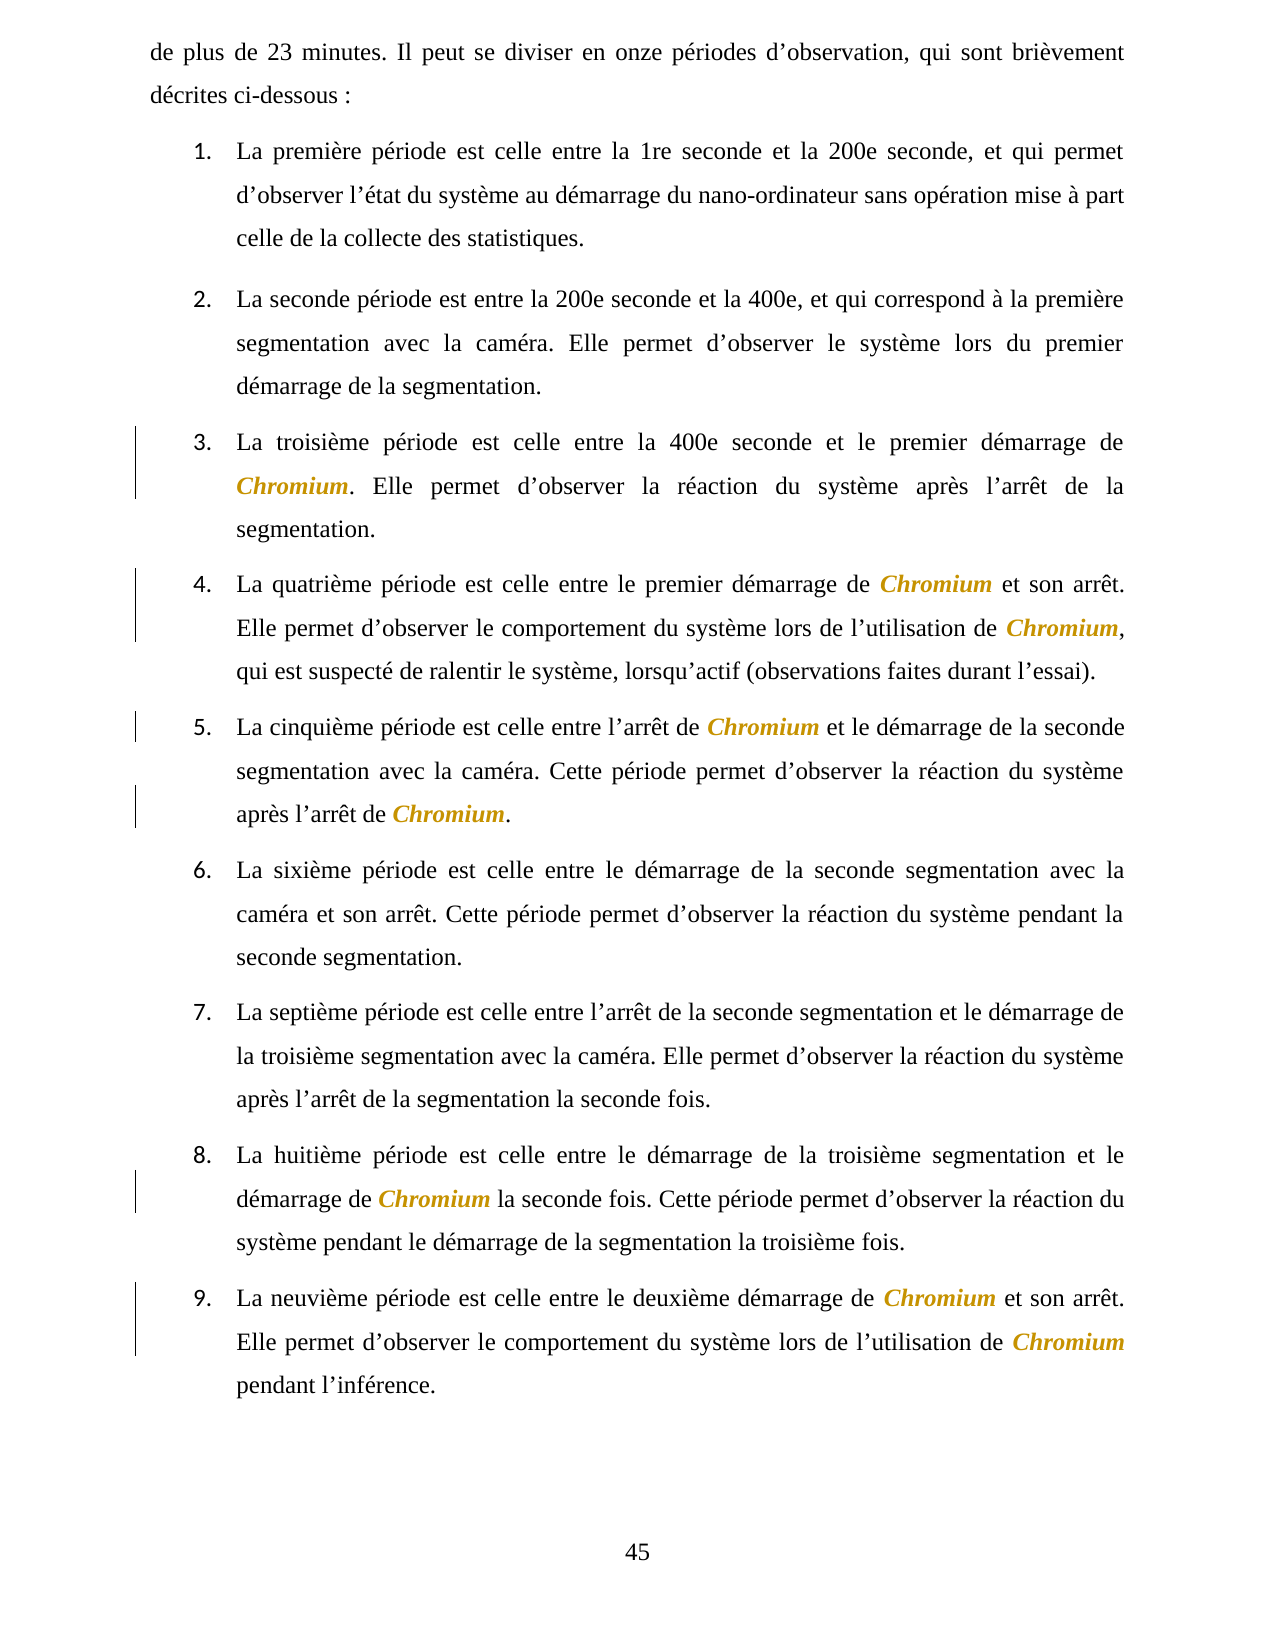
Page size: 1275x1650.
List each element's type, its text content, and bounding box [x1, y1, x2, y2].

list La neuvième période est celle entre le deuxième démarrage de Chromium et son arrêt. Elle permet d’observer le comportement du système lors de l’utilisation de Chromium pendant l’inférence. [193, 1282, 1125, 1399]
list La cinquième période est celle entre l’arrêt de Chromium et le démarrage de la seconde segmentation avec la caméra. Cette période permet d’observer la réaction du système après l’arrêt de Chromium. [193, 711, 1125, 828]
list La huitième période est celle entre le démarrage de la troisième segmentation et le démarrage de Chromium la seconde fois. Cette période permet d’observer la réaction du système pendant le démarrage de la segmentation la troisième fois. [193, 1139, 1125, 1256]
list La troisième période est celle entre la 400e seconde et le premier démarrage de Chromium. Elle permet d’observer la réaction du système après l’arrêt de la segmentation. [193, 426, 1125, 543]
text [150, 37, 1125, 109]
list La seconde période est entre la 200e seconde et la 400e, et qui correspond à la première segmentation avec la caméra. Elle permet d’observer le système lors du premier démarrage de la segmentation. [193, 283, 1125, 400]
list La quatrième période est celle entre le premier démarrage de Chromium et son arrêt. Elle permet d’observer le comportement du système lors de l’utilisation de Chromium, qui est suspecté de ralentir le système, lorsqu’actif (observations faites durant l’essai). [193, 568, 1125, 685]
list La première période est celle entre la 1re seconde et la 200e seconde, et qui permet d’observer l’état du système au démarrage du nano-ordinateur sans opération mise à part celle de la collecte des statistiques. [193, 135, 1125, 252]
list La septième période est celle entre l’arrêt de la seconde segmentation et le démarrage de la troisième segmentation avec la caméra. Elle permet d’observer la réaction du système après l’arrêt de la segmentation la seconde fois. [193, 997, 1125, 1113]
list La sixième période est celle entre le démarrage de la seconde segmentation avec la caméra et son arrêt. Cette période permet d’observer la réaction du système pendant la seconde segmentation. [193, 854, 1125, 971]
